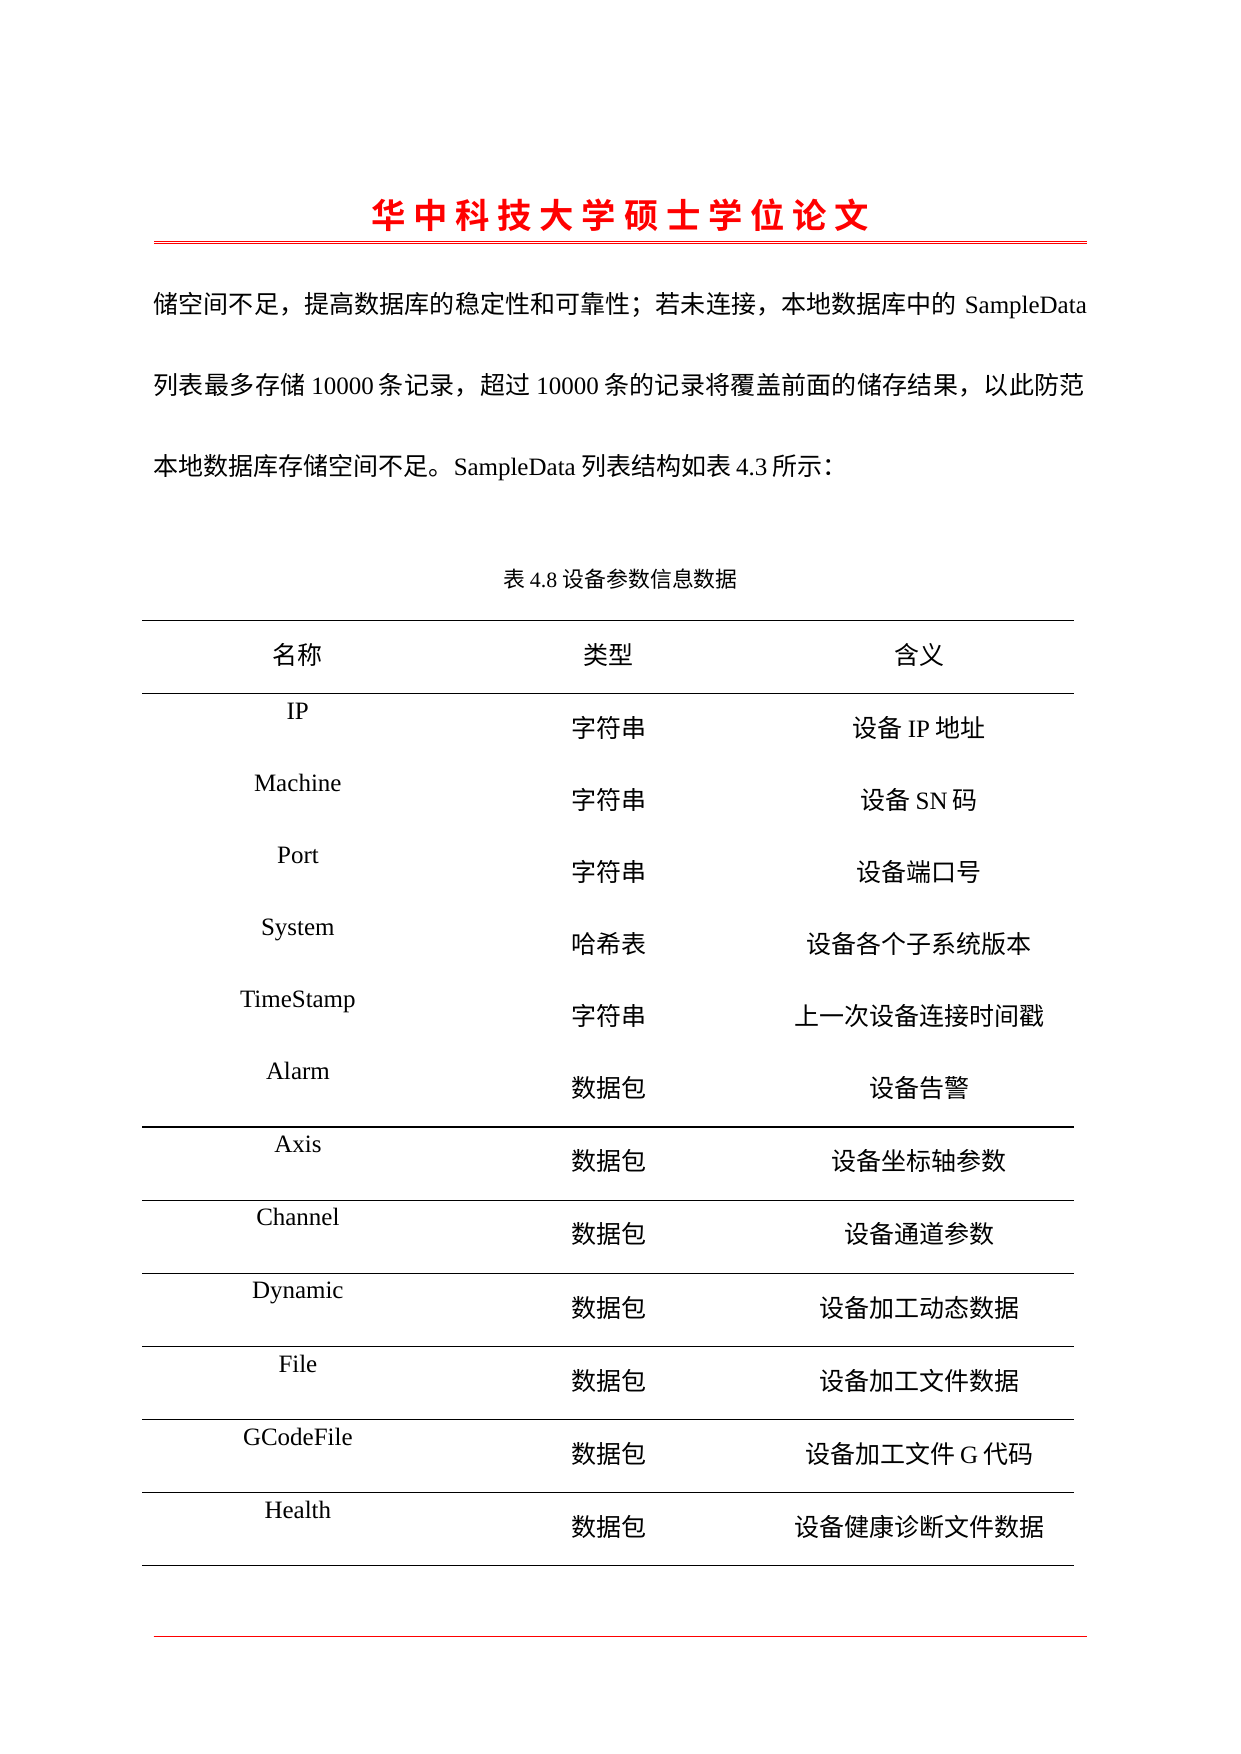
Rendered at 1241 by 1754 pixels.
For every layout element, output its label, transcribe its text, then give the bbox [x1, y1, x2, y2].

table_cell 字符串 [453, 982, 763, 1054]
table_cell 设备SN码 [764, 766, 1074, 838]
table_cell 哈希表 [453, 910, 763, 982]
table_cell 设备坐标轴参数 [764, 1128, 1074, 1199]
table_header 类型 [453, 621, 763, 693]
table_header 含义 [764, 621, 1074, 693]
table_cell System [142, 910, 453, 982]
table_cell Alarm [142, 1054, 453, 1126]
table_cell 数据包 [453, 1201, 763, 1273]
table_cell Channel [142, 1201, 453, 1273]
table_cell 数据包 [453, 1347, 763, 1419]
table_cell TimeStamp [142, 982, 453, 1054]
table_cell 设备告警 [764, 1054, 1074, 1126]
table_cell 设备加工文件数据 [764, 1347, 1074, 1419]
table_cell 设备端口号 [764, 838, 1074, 910]
table_cell Health [142, 1493, 453, 1565]
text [153, 270, 1087, 497]
table_cell 设备IP地址 [764, 694, 1074, 766]
table_cell 数据包 [453, 1274, 763, 1346]
table_cell Port [142, 838, 453, 910]
table_cell GCodeFile [142, 1420, 453, 1492]
table_cell 设备加工动态数据 [764, 1274, 1074, 1346]
table_cell 字符串 [453, 838, 763, 910]
table_cell 设备各个子系统版本 [764, 910, 1074, 982]
table_cell 字符串 [453, 766, 763, 838]
table_cell IP [142, 694, 453, 766]
table_cell 设备健康诊断文件数据 [764, 1493, 1074, 1565]
table_cell Axis [142, 1128, 453, 1199]
table_cell Dynamic [142, 1274, 453, 1346]
table_cell 上一次设备连接时间戳 [764, 982, 1074, 1054]
table_cell 数据包 [453, 1420, 763, 1492]
table_header 名称 [142, 621, 453, 693]
table_cell 数据包 [453, 1054, 763, 1126]
table_cell 数据包 [453, 1493, 763, 1565]
table_cell 字符串 [453, 694, 763, 766]
table_cell Machine [142, 766, 453, 838]
table_cell 设备通道参数 [764, 1201, 1074, 1273]
table_cell 设备加工文件G代码 [764, 1420, 1074, 1492]
table_cell 数据包 [453, 1128, 763, 1199]
table_cell File [142, 1347, 453, 1419]
